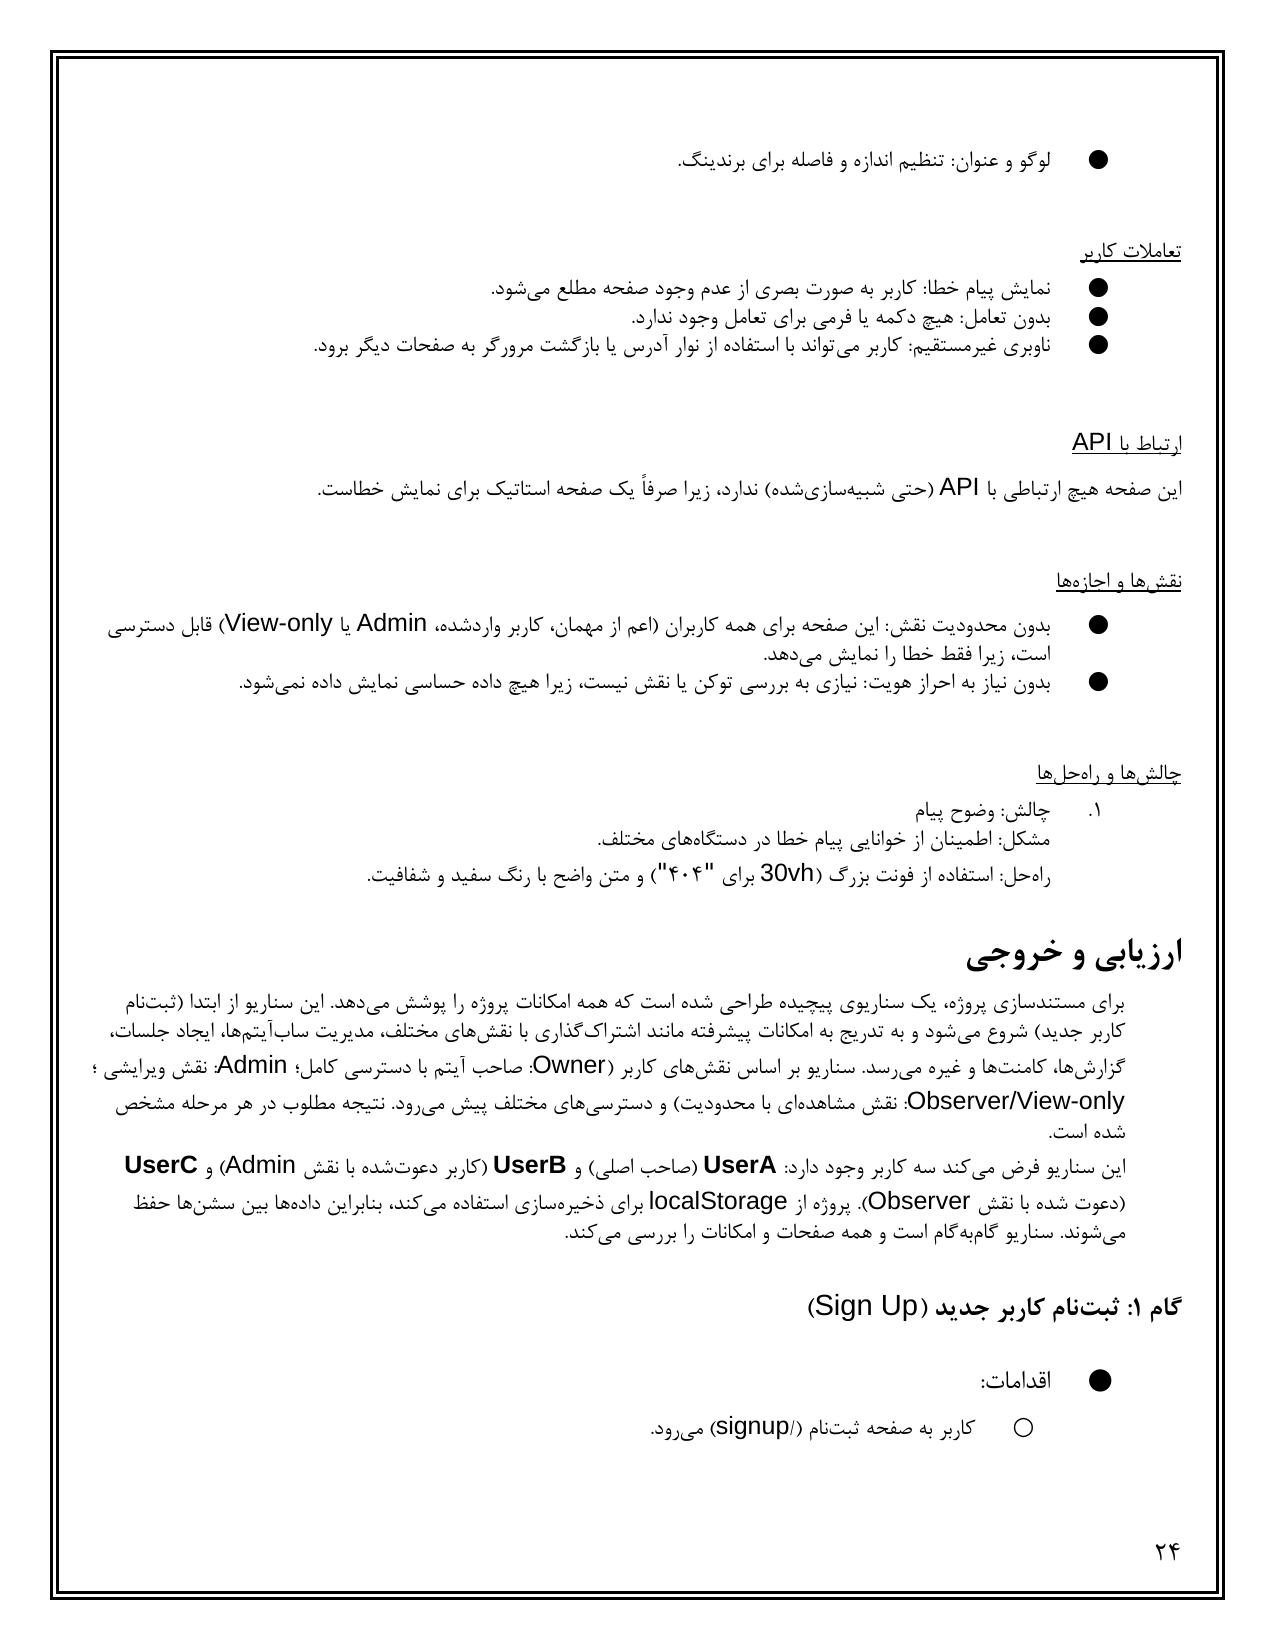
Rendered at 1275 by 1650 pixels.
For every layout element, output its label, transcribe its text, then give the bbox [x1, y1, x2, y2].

list بدون تعامل: هیچ دکمه یا فرمی برای تعامل وجود ندارد. [84, 307, 1087, 332]
list کاربر به صفحه ثبت‌نام (/signup) می‌رود. [84, 1411, 1012, 1443]
list بدون محدودیت نقش: این صفحه برای همه کاربران (اعم از مهمان، کاربر واردشده، Admin یا View-only) قابل دسترسی است، زیرا فقط خطا را نمایش می‌دهد. [84, 608, 1087, 669]
list لوگو و عنوان: تنظیم اندازه و فاصله برای برندینگ. [84, 150, 1087, 175]
text این صفحه هیچ ارتباطی با API (حتی شبیه‌سازی‌شده) ندارد، زیرا صرفاً یک صفحه استاتیک برای نمایش خطاست. [84, 472, 1181, 504]
subtitle گام 1: ثبت‌نام کاربر جدید (Sign Up) [84, 1288, 1181, 1326]
list ناوبری غیرمستقیم: کاربر می‌تواند با استفاده از نوار آدرس یا بازگشت مرورگر به صفحات دیگر برود. [84, 336, 1087, 361]
subtitle نقش‌ها و اجازه‌ها [84, 571, 1181, 596]
text راه‌حل: استفاده از فونت بزرگ (30vh برای "404") و متن واضح با رنگ سفید و شفافیت. [84, 858, 1050, 890]
subtitle اقدامات: [84, 1369, 1087, 1398]
list نمایش پیام خطا: کاربر به صورت بصری از عدم وجود صفحه مطلع می‌شود. [84, 278, 1087, 303]
list چالش: وضوح پیام [84, 800, 1087, 825]
subtitle چالش‌ها و راه‌حل‌ها [84, 763, 1181, 788]
subtitle تعاملات کاربر [84, 241, 1181, 266]
text این سناریو فرض می‌کند سه کاربر وجود دارد: UserA (صاحب اصلی) و UserB (کاربر دعوت‌شده با نقش Admin) و UserC (دعوت شده با نقش Observer). پروژه از localStorage برای ذخیره‌سازی استفاده می‌کند، بنابراین داده‌ها بین سشن‌ها حفظ می‌شوند. سناریو گام‌به‌گام است و همه صفحات و امکانات را بررسی می‌کند. [84, 1151, 1125, 1247]
text برای مستندسازی پروژه، یک سناریوی پیچیده طراحی شده است که همه امکانات پروژه را پوشش می‌دهد. این سناریو از ابتدا (ثبت‌نام کاربر جدید) شروع می‌شود و به تدریج به امکانات پیشرفته مانند اشتراک‌گذاری با نقش‌های مختلف، مدیریت ساب‌آیتم‌ها، ایجاد جلسات، گزارش‌ها، کامنت‌ها و غیره می‌رسد. سناریو بر اساس نقش‌های کاربر (Owner: صاحب آیتم با دسترسی کامل؛ Admin: نقش ویرایشی ؛ Observer/View-only: نقش مشاهده‌ای با محدودیت) و دسترسی‌های مختلف پیش می‌رود. نتیجه مطلوب در هر مرحله مشخص شده است. [84, 992, 1125, 1147]
text مشکل: اطمینان از خوانایی پیام خطا در دستگاه‌های مختلف. [84, 829, 1050, 854]
subtitle ارزیابی و خروجی [84, 936, 1181, 974]
list بدون نیاز به احراز هویت: نیازی به بررسی توکن یا نقش نیست، زیرا هیچ داده حساسی نمایش داده نمی‌شود. [84, 672, 1087, 697]
subtitle ارتباط با API [84, 426, 1181, 458]
